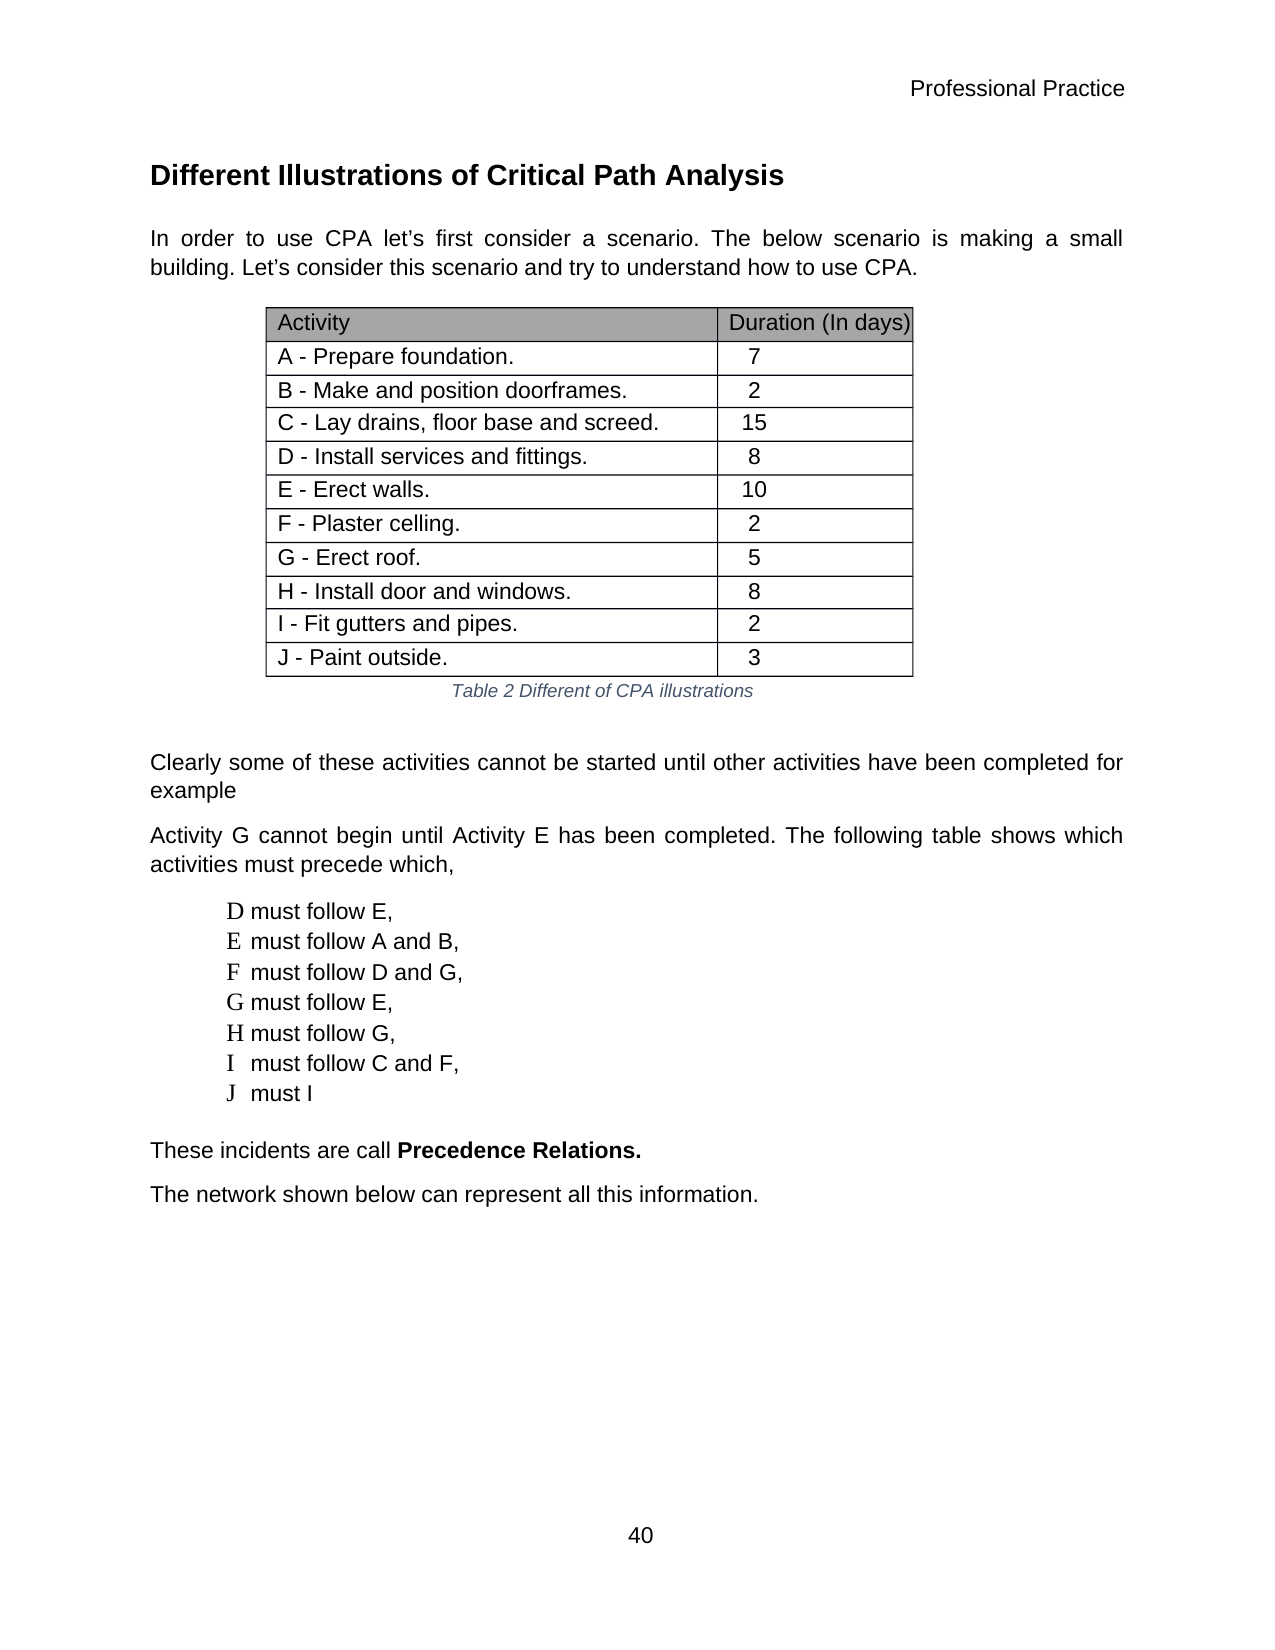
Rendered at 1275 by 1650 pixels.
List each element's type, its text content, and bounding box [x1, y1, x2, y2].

list must follow G, [226, 1018, 1114, 1046]
subtitle Different Illustrations of Critical Path Analysis [150, 158, 1125, 192]
list must follow E, [226, 896, 1114, 925]
text Clearly some of these activities cannot be started until other activities have been completed for example [150, 749, 1125, 804]
list must I [226, 1078, 1114, 1107]
list must follow C and F, [226, 1048, 1114, 1077]
list must follow D and G, [226, 957, 1114, 986]
text The network shown below can represent all this information. [150, 1181, 1114, 1208]
list must follow E, [226, 987, 1114, 1016]
text These incidents are call Precedence Relations. [150, 1137, 1114, 1163]
list must follow A and B, [226, 926, 1114, 955]
text Activity G cannot begin until Activity E has been completed. The following table shows which activities must precede which, [150, 822, 1125, 877]
text In order to use CPA let’s first consider a scenario. The below scenario is making a small building. Let’s consider this scenario and try to understand how to use CPA. [150, 225, 1124, 280]
